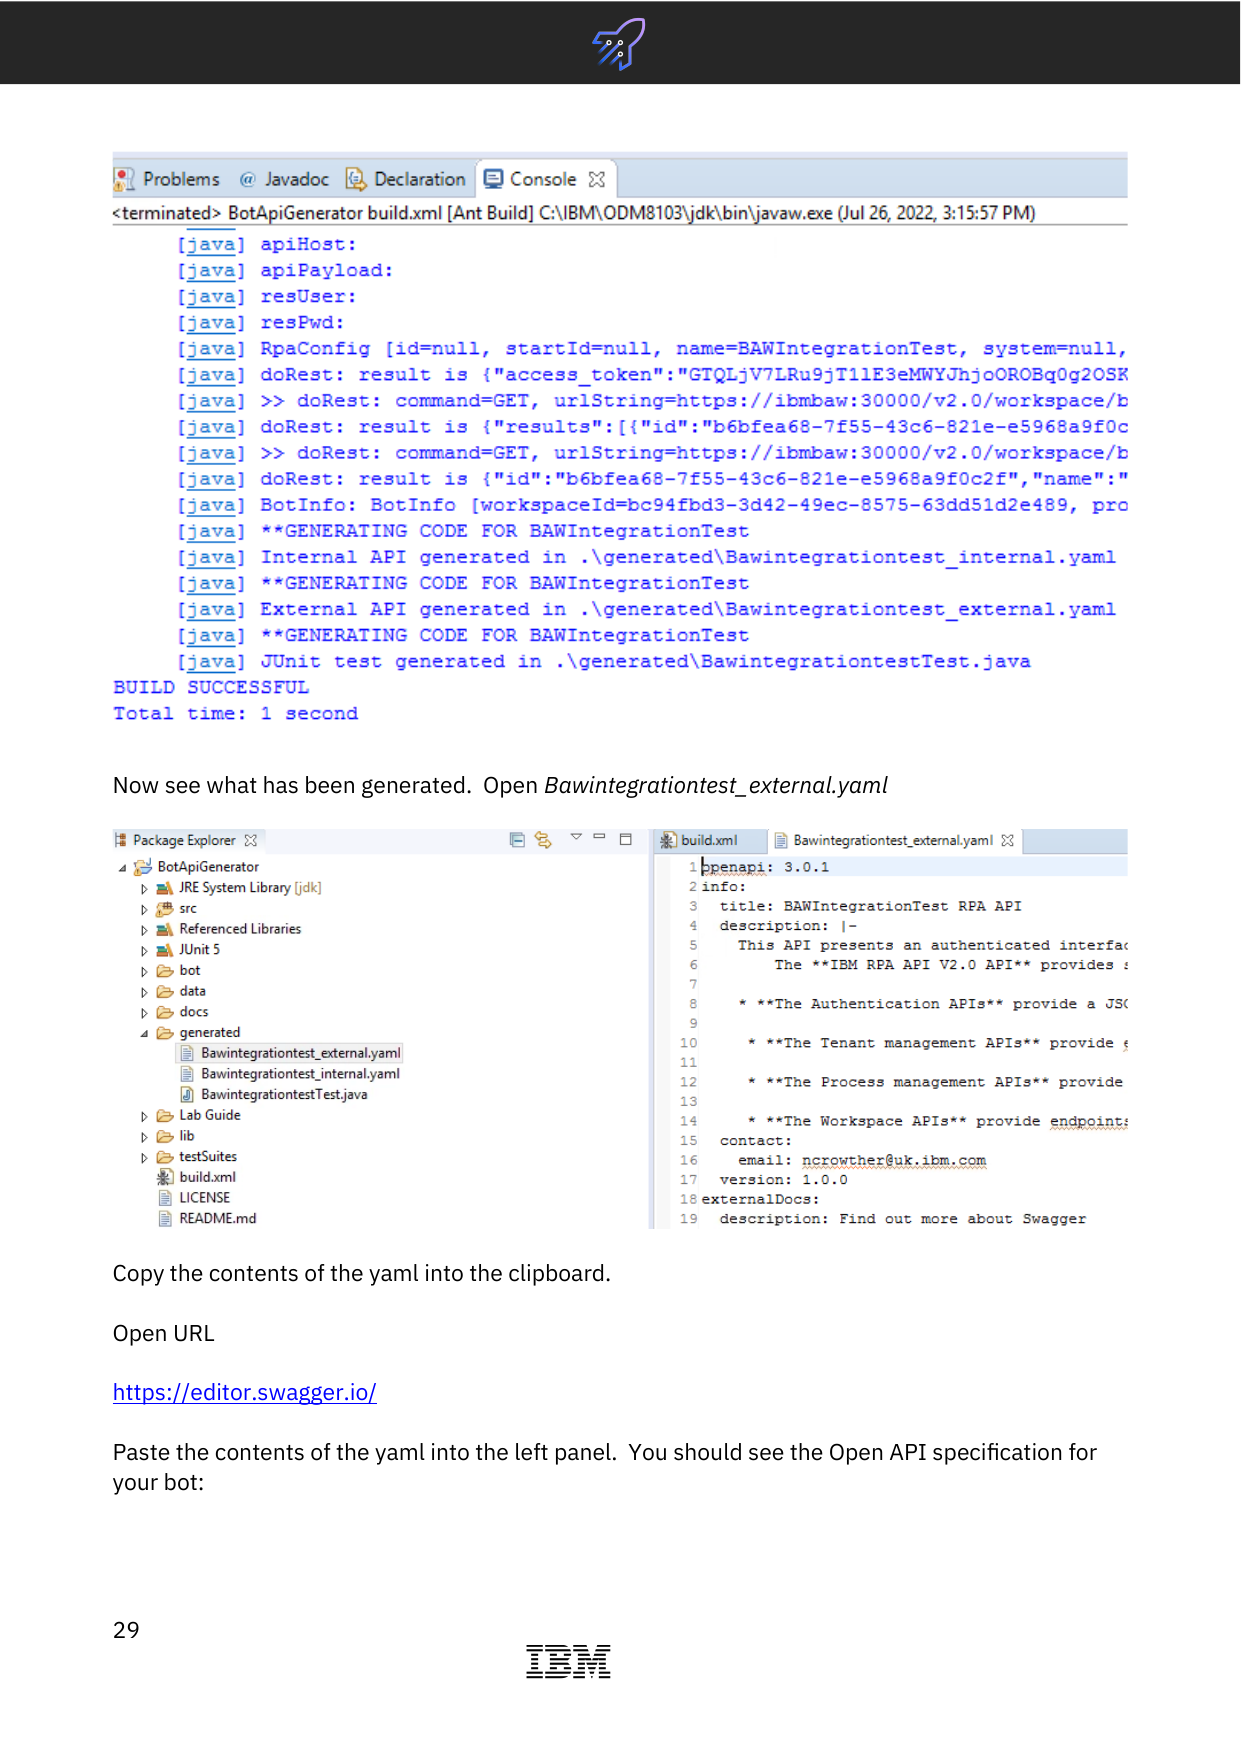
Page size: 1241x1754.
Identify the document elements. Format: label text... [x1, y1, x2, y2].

text https://editor.swagger.io/ [112, 1377, 1128, 1407]
text Copy the contents of the yaml into the clipboard. [112, 1258, 1128, 1288]
picture [526, 1645, 611, 1679]
picture [588, 14, 649, 75]
text Now see what has been generated. Open Bawintegrationtest_external.yaml [112, 770, 1128, 800]
picture [112, 150, 1128, 741]
text Paste the contents of the yaml into the left panel. You should see the Open API specification for your bot: [112, 1437, 1128, 1496]
picture [112, 829, 1128, 1229]
text Open URL [112, 1318, 1128, 1347]
